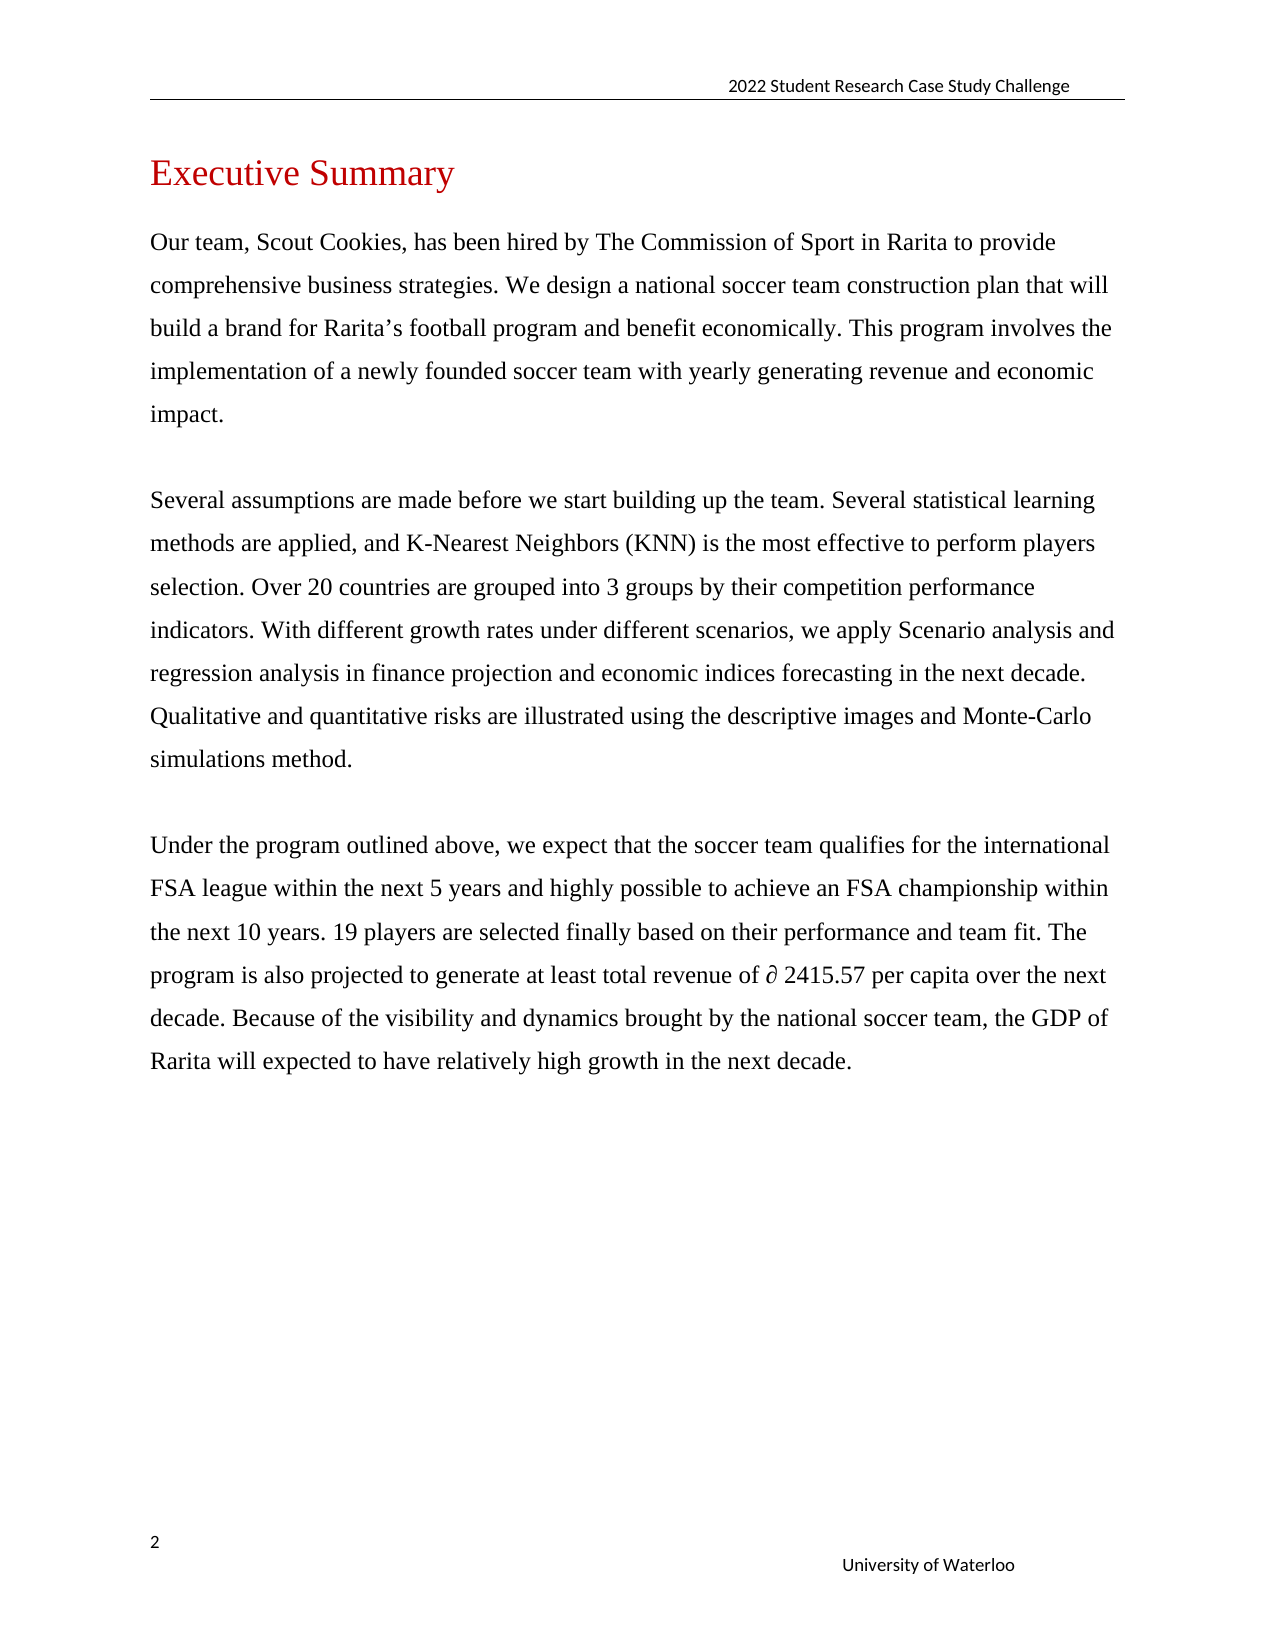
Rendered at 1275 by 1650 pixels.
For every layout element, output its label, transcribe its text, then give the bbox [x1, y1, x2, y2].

subtitle Executive Summary [150, 150, 1125, 193]
text Several assumptions are made before we start building up the team. Several statistical learning methods are applied, and K-Nearest Neighbors (KNN) is the most effective to perform players selection. Over 20 countries are grouped into 3 groups by their competition performance indicators. With different growth rates under different scenarios, we apply Scenario analysis and regression analysis in finance projection and economic indices forecasting in the next decade. Qualitative and quantitative risks are illustrated using the descriptive images and Monte-Carlo simulations method. [150, 485, 1125, 773]
text Under the program outlined above, we expect that the soccer team qualifies for the international FSA league within the next 5 years and highly possible to achieve an FSA championship within the next 10 years. 19 players are selected finally based on their performance and team fit. The program is also projected to generate at least total revenue of ∂ 2415.57 per capita over the next decade. Because of the visibility and dynamics brought by the national soccer team, the GDP of Rarita will expected to have relatively high growth in the next decade. [150, 830, 1125, 1075]
text Our team, Scout Cookies, has been hired by The Commission of Sport in Rarita to provide comprehensive business strategies. We design a national soccer team construction plan that will build a brand for Rarita’s football program and benefit economically. This program involves the implementation of a newly founded soccer team with yearly generating revenue and economic impact. [150, 227, 1125, 428]
